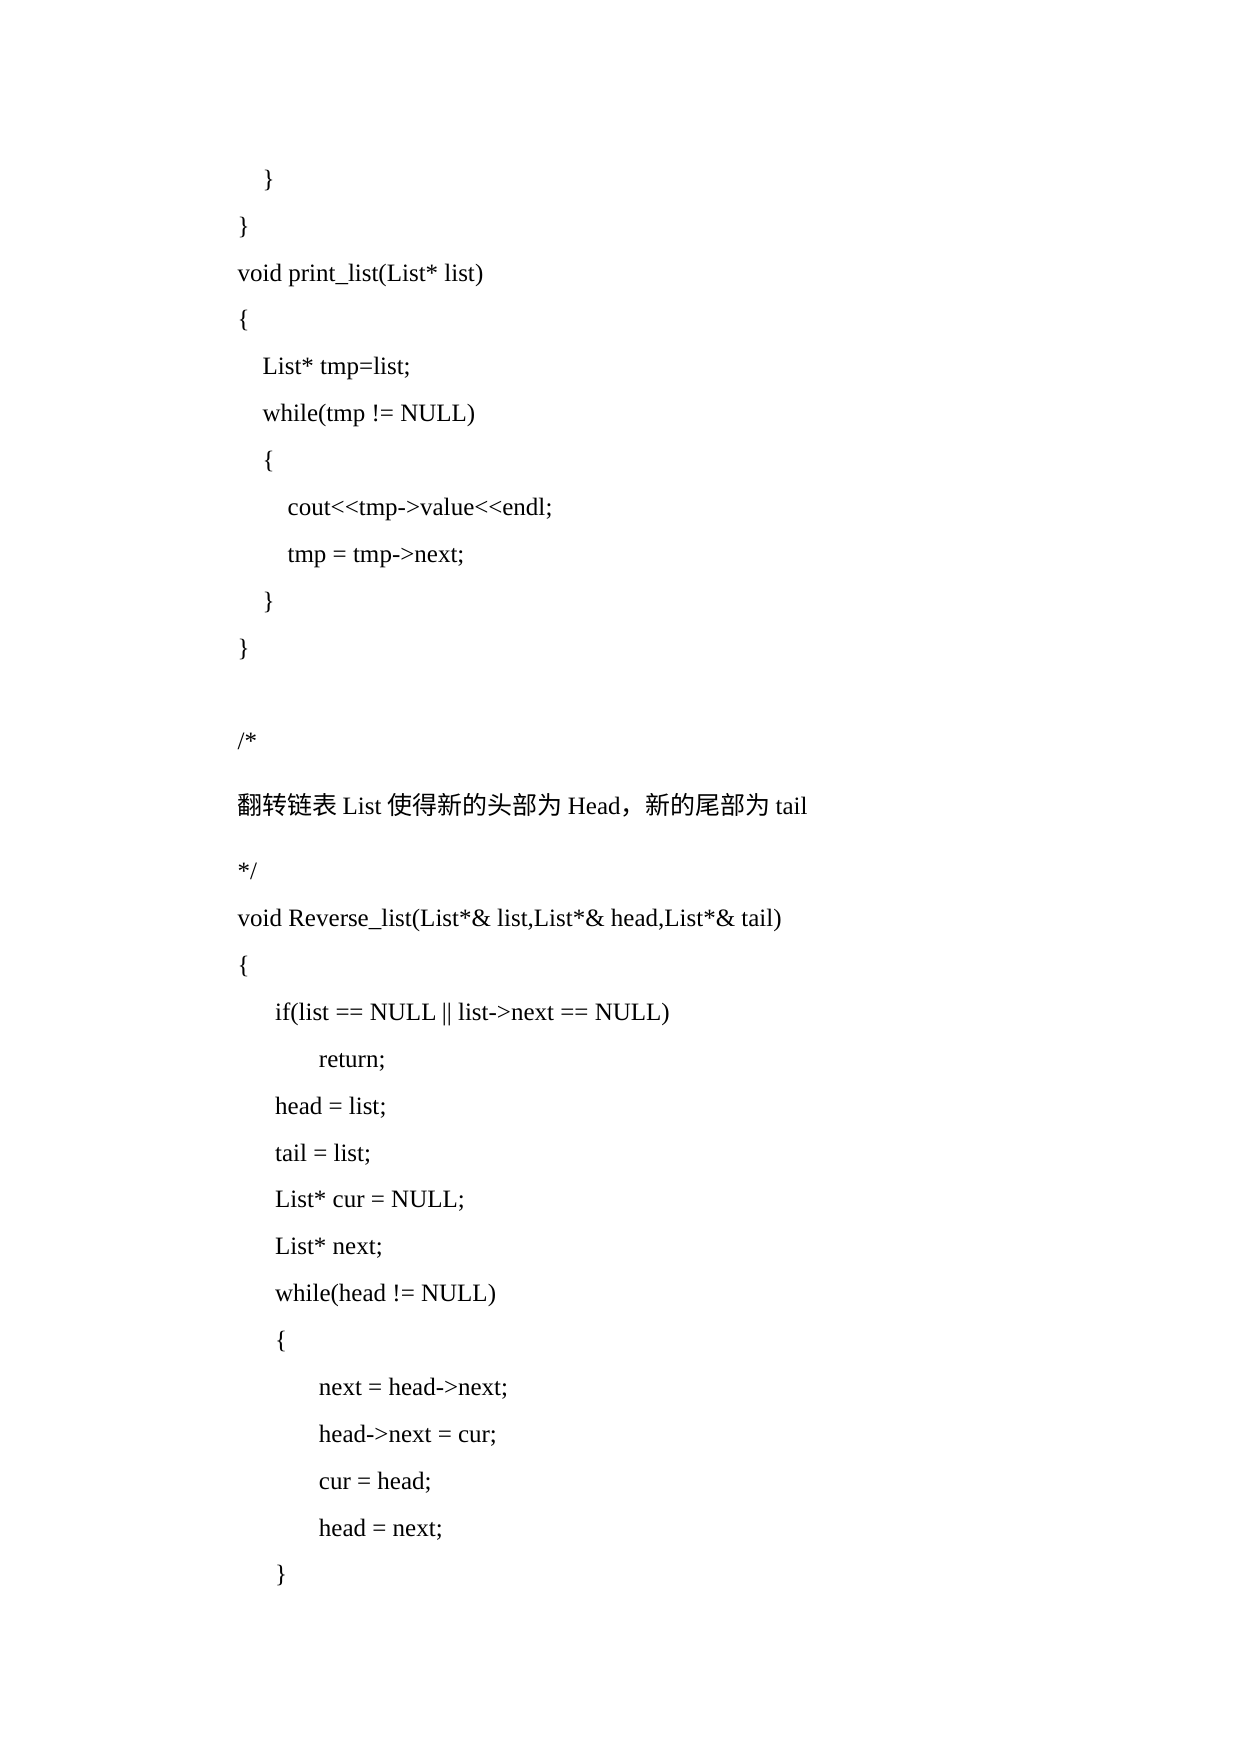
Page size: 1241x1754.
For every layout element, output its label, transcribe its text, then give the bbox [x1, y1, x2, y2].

text { [237, 1323, 1053, 1356]
text void print_list(List* list) [237, 256, 1053, 288]
text */ [237, 854, 1053, 887]
text head->next = cur; [237, 1417, 1053, 1449]
text tail = list; [237, 1136, 1053, 1168]
text List* next; [237, 1229, 1053, 1262]
text next = head->next; [237, 1370, 1053, 1403]
text { [237, 303, 1053, 335]
text if(list == NULL || list->next == NULL) [237, 995, 1053, 1028]
text { [237, 443, 1053, 476]
text while(head != NULL) [237, 1276, 1053, 1309]
text void Reverse_list(List*& list,List*& head,List*& tail) [237, 901, 1053, 934]
text List* cur = NULL; [237, 1183, 1053, 1215]
text cur = head; [237, 1464, 1053, 1496]
text 翻转链表List 使得新的头部为Head，新的尾部为tail [237, 771, 1053, 836]
text tmp = tmp->next; [237, 537, 1053, 569]
text /* [237, 724, 1053, 757]
text cout<<tmp->value<<endl; [237, 490, 1053, 523]
text while(tmp != NULL) [237, 396, 1053, 429]
text { [237, 948, 1053, 981]
text } [237, 631, 1053, 663]
text } [237, 209, 1053, 241]
text } [237, 162, 1053, 194]
text } [237, 1558, 1053, 1590]
text return; [237, 1042, 1053, 1074]
text head = next; [237, 1511, 1053, 1543]
text } [237, 584, 1053, 616]
text List* tmp=list; [237, 349, 1053, 382]
text head = list; [237, 1089, 1053, 1121]
